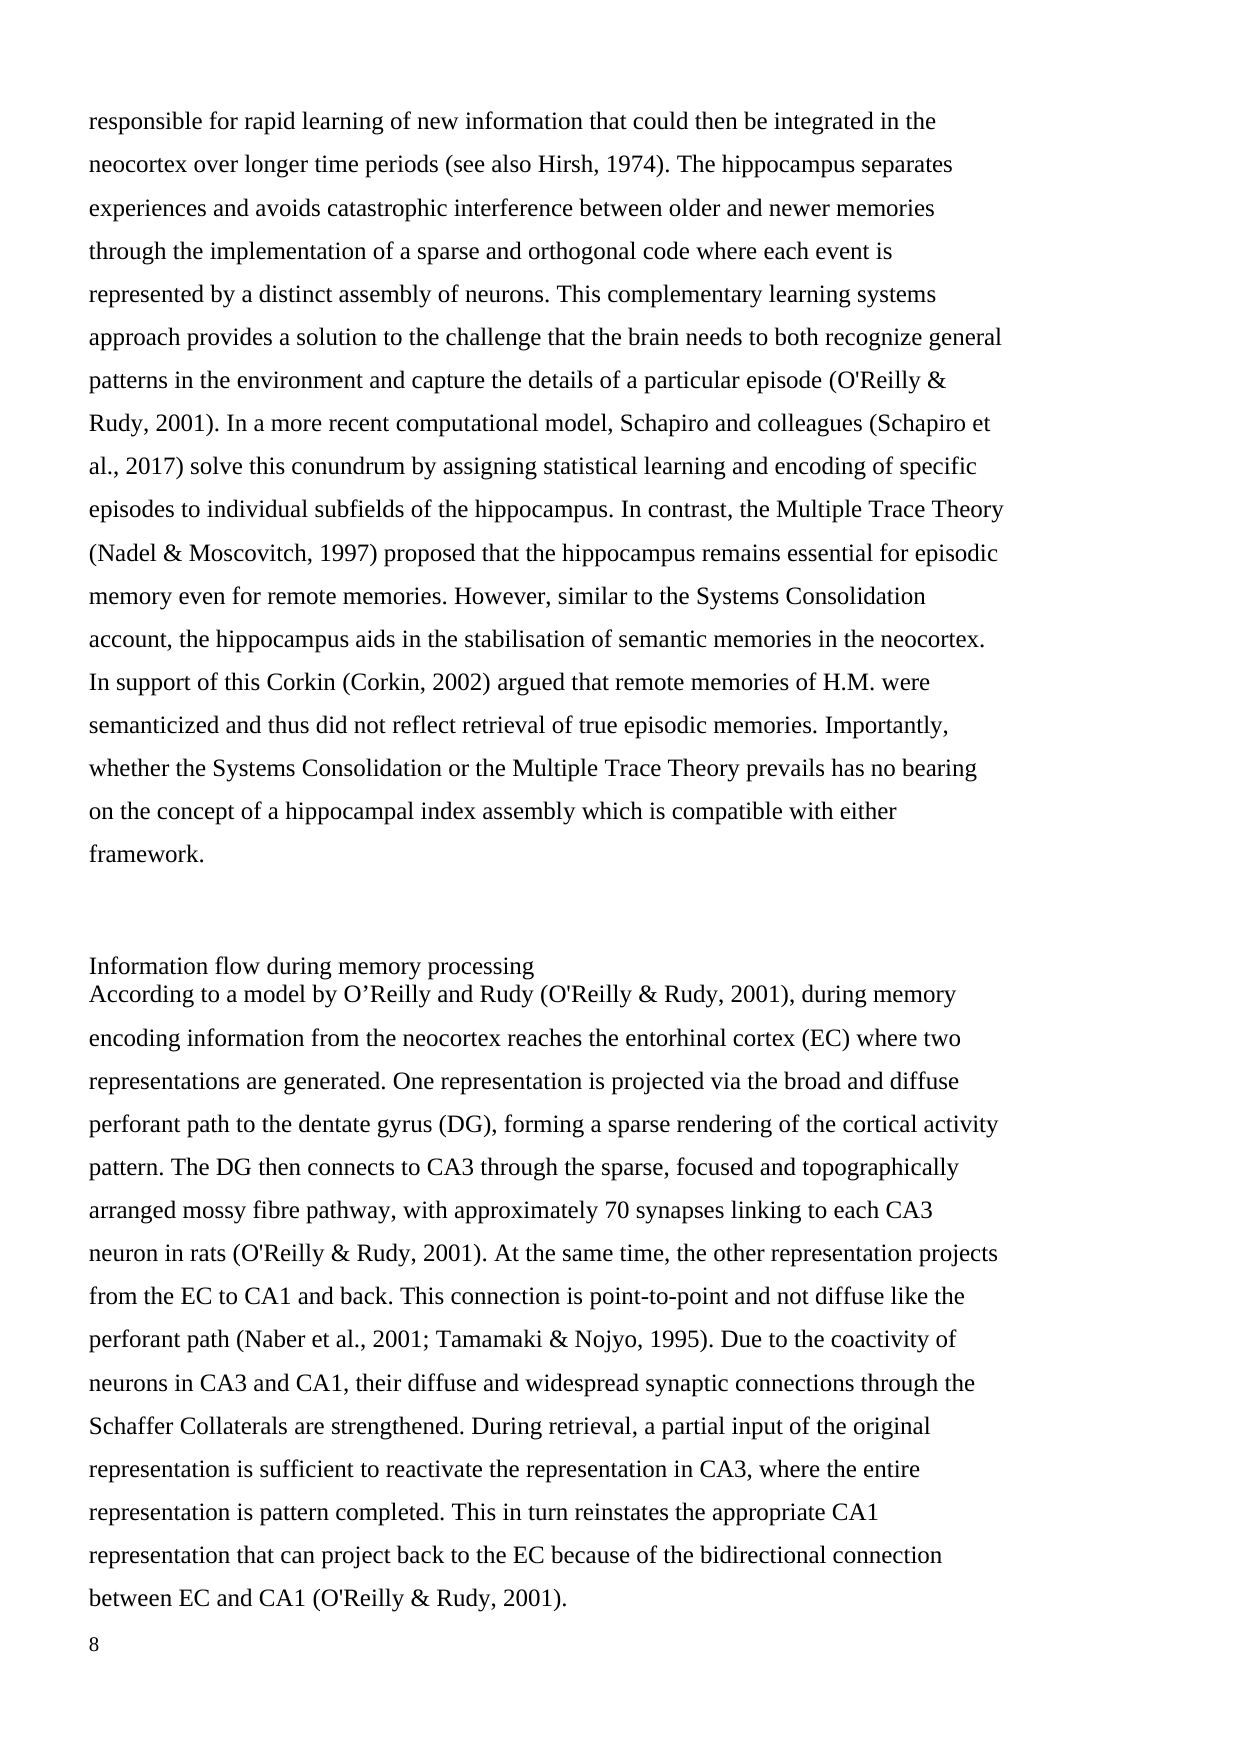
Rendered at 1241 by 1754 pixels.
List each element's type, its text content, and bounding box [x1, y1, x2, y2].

subtitle Information flow during memory processing [89, 951, 1004, 979]
list According to a model by O’Reilly and Rudy (O'Reilly & Rudy, 2001), during memory encoding information from the neocortex reaches the entorhinal cortex (EC) where two representations are generated. One representation is projected via the broad and diffuse perforant path to the dentate gyrus (DG), forming a sparse rendering of the cortical activity pattern. The DG then connects to CA3 through the sparse, focused and topographically arranged mossy fibre pathway, with approximately 70 synapses linking to each CA3 neuron in rats (O'Reilly & Rudy, 2001). At the same time, the other representation projects from the EC to CA1 and back. This connection is point-to-point and not diffuse like the perforant path (Naber et al., 2001; Tamamaki & Nojyo, 1995). Due to the coactivity of neurons in CA3 and CA1, their diffuse and widespread synaptic connections through the Schaffer Collaterals are strengthened. During retrieval, a partial input of the original representation is sufficient to reactivate the representation in CA3, where the entire representation is pattern completed. This in turn reinstates the appropriate CA1 representation that can project back to the EC because of the bidirectional connection between EC and CA1 (O'Reilly & Rudy, 2001). [89, 979, 1004, 1612]
